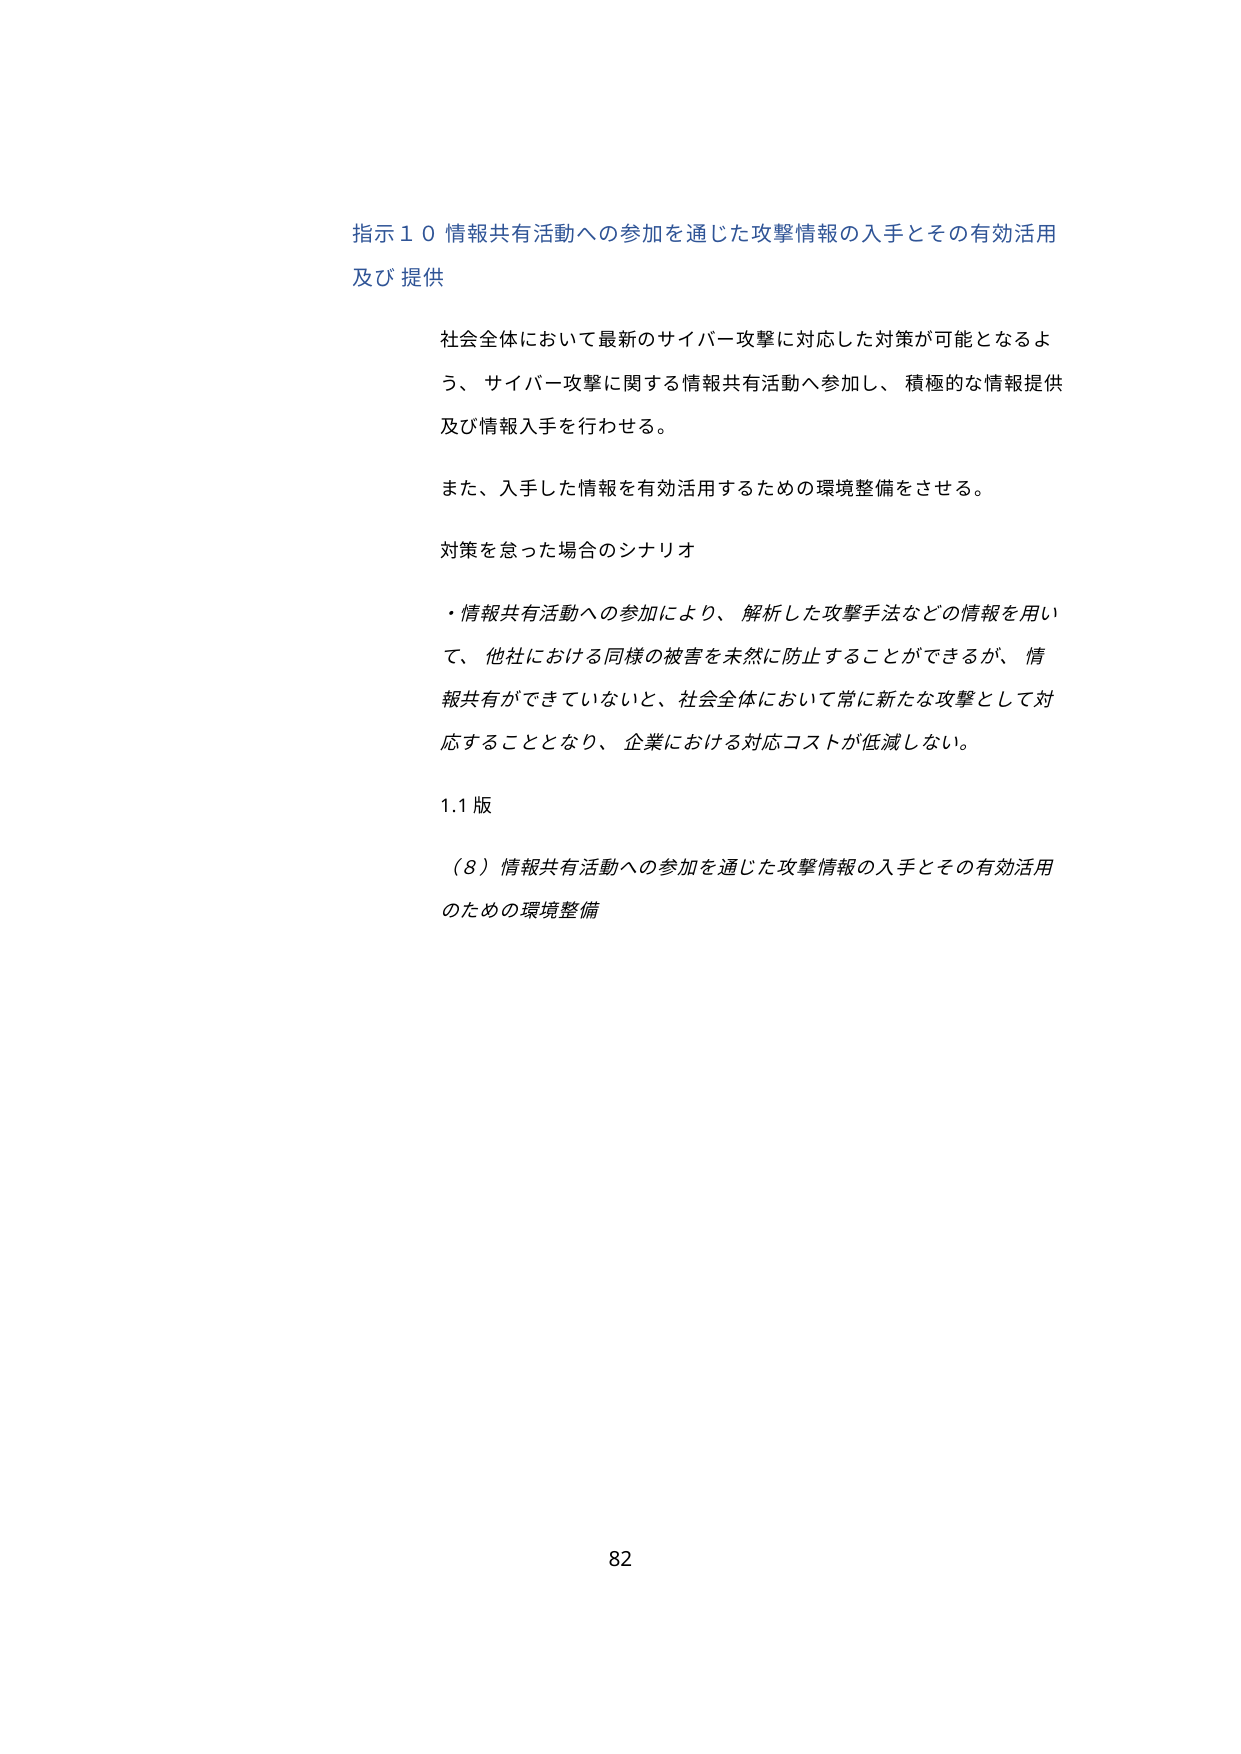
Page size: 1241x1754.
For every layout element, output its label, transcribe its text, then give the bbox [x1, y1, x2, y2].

text また、入手した情報を有効活用するための環境整備をさせる。 [440, 469, 1063, 506]
text 対策を怠った場合のシナリオ [440, 531, 1063, 568]
text （８）情報共有活動への参加を通じた攻撃情報の入手とその有効活用のための環境整備 [440, 848, 1063, 928]
text 社会全体において最新のサイバー攻撃に対応した対策が可能となるよう、 サイバー攻撃に関する情報共有活動へ参加し、 積極的な情報提供及び情報入手を行わせる。 [440, 320, 1063, 444]
text 1.1版 [440, 785, 1063, 823]
text ・情報共有活動への参加により、 解析した攻撃手法などの情報を用いて、 他社における同様の被害を未然に防止することができるが、 情報共有ができていないと、社会全体において常に新たな攻撃として対応することとなり、 企業における対応コストが低減しない。 [440, 593, 1063, 760]
text 指示１０ 情報共有活動への参加を通じた攻撃情報の入手とその有効活用及び 提供 [352, 214, 1063, 295]
